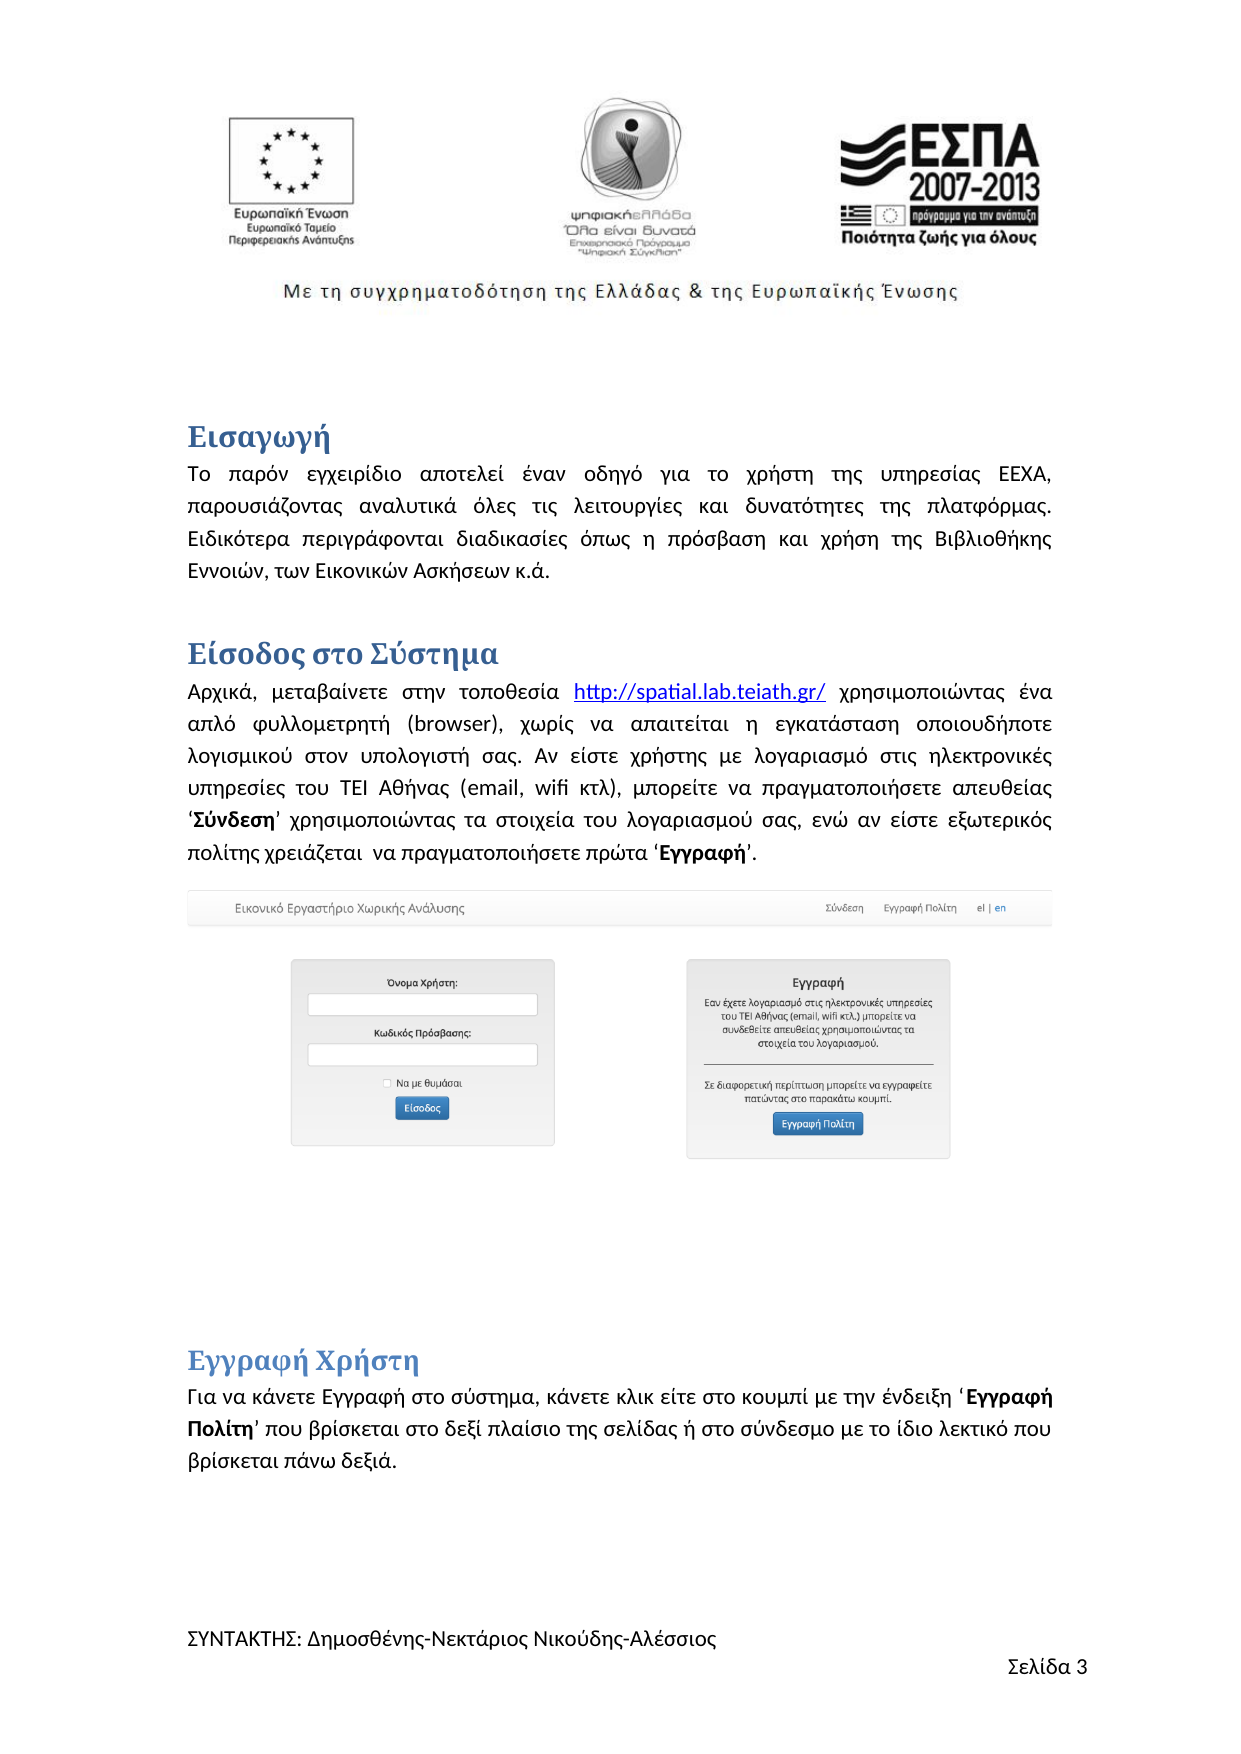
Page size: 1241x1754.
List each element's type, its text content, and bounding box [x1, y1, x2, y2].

picture [187, 890, 1053, 1321]
subtitle Εγγραφή Χρήστη [187, 1346, 1053, 1377]
text Για να κάνετε Εγγραφή στο σύστημα, κάνετε κλικ είτε στο κουμπί με την ένδειξη ‘Εγγραφή Πολίτη’ που βρίσκεται στο δεξί πλαίσιο της σελίδας ή στο σύνδεσμο με το ίδιο λεκτικό που βρίσκεται πάνω δεξιά. [187, 1382, 1053, 1474]
text Το παρόν εγχειρίδιο αποτελεί έναν οδηγό για το χρήστη της υπηρεσίας ΕΕΧΑ, παρουσιάζοντας αναλυτικά όλες τις λειτουργίες και δυνατότητες της πλατφόρμας. Ειδικότερα περιγράφονται διαδικασίες όπως η πρόσβαση και χρήση της Βιβλιοθήκης Εννοιών, των Εικονικών Ασκήσεων κ.ά. [187, 459, 1053, 584]
picture [187, 73, 1088, 343]
text Αρχικά, μεταβαίνετε στην τοποθεσία http://spatial.lab.teiath.gr/ χρησιμοποιώντας ένα απλό φυλλομετρητή (browser), χωρίς να απαιτείται η εγκατάσταση οποιουδήποτε λογισμικού στον υπολογιστή σας. Αν είστε χρήστης με λογαριασμό στις ηλεκτρονικές υπηρεσίες του ΤΕΙ Αθήνας (email, wifi κτλ), μπορείτε να πραγματοποιήσετε απευθείας ‘Σύνδεση’ χρησιμοποιώντας τα στοιχεία του λογαριασμού σας, ενώ αν είστε εξωτερικός πολίτης χρειάζεται να πραγματοποιήσετε πρώτα ‘Εγγραφή’. [187, 677, 1053, 866]
subtitle Είσοδος στο Σύστημα [187, 638, 1053, 672]
subtitle Εισαγωγή [187, 421, 1053, 454]
